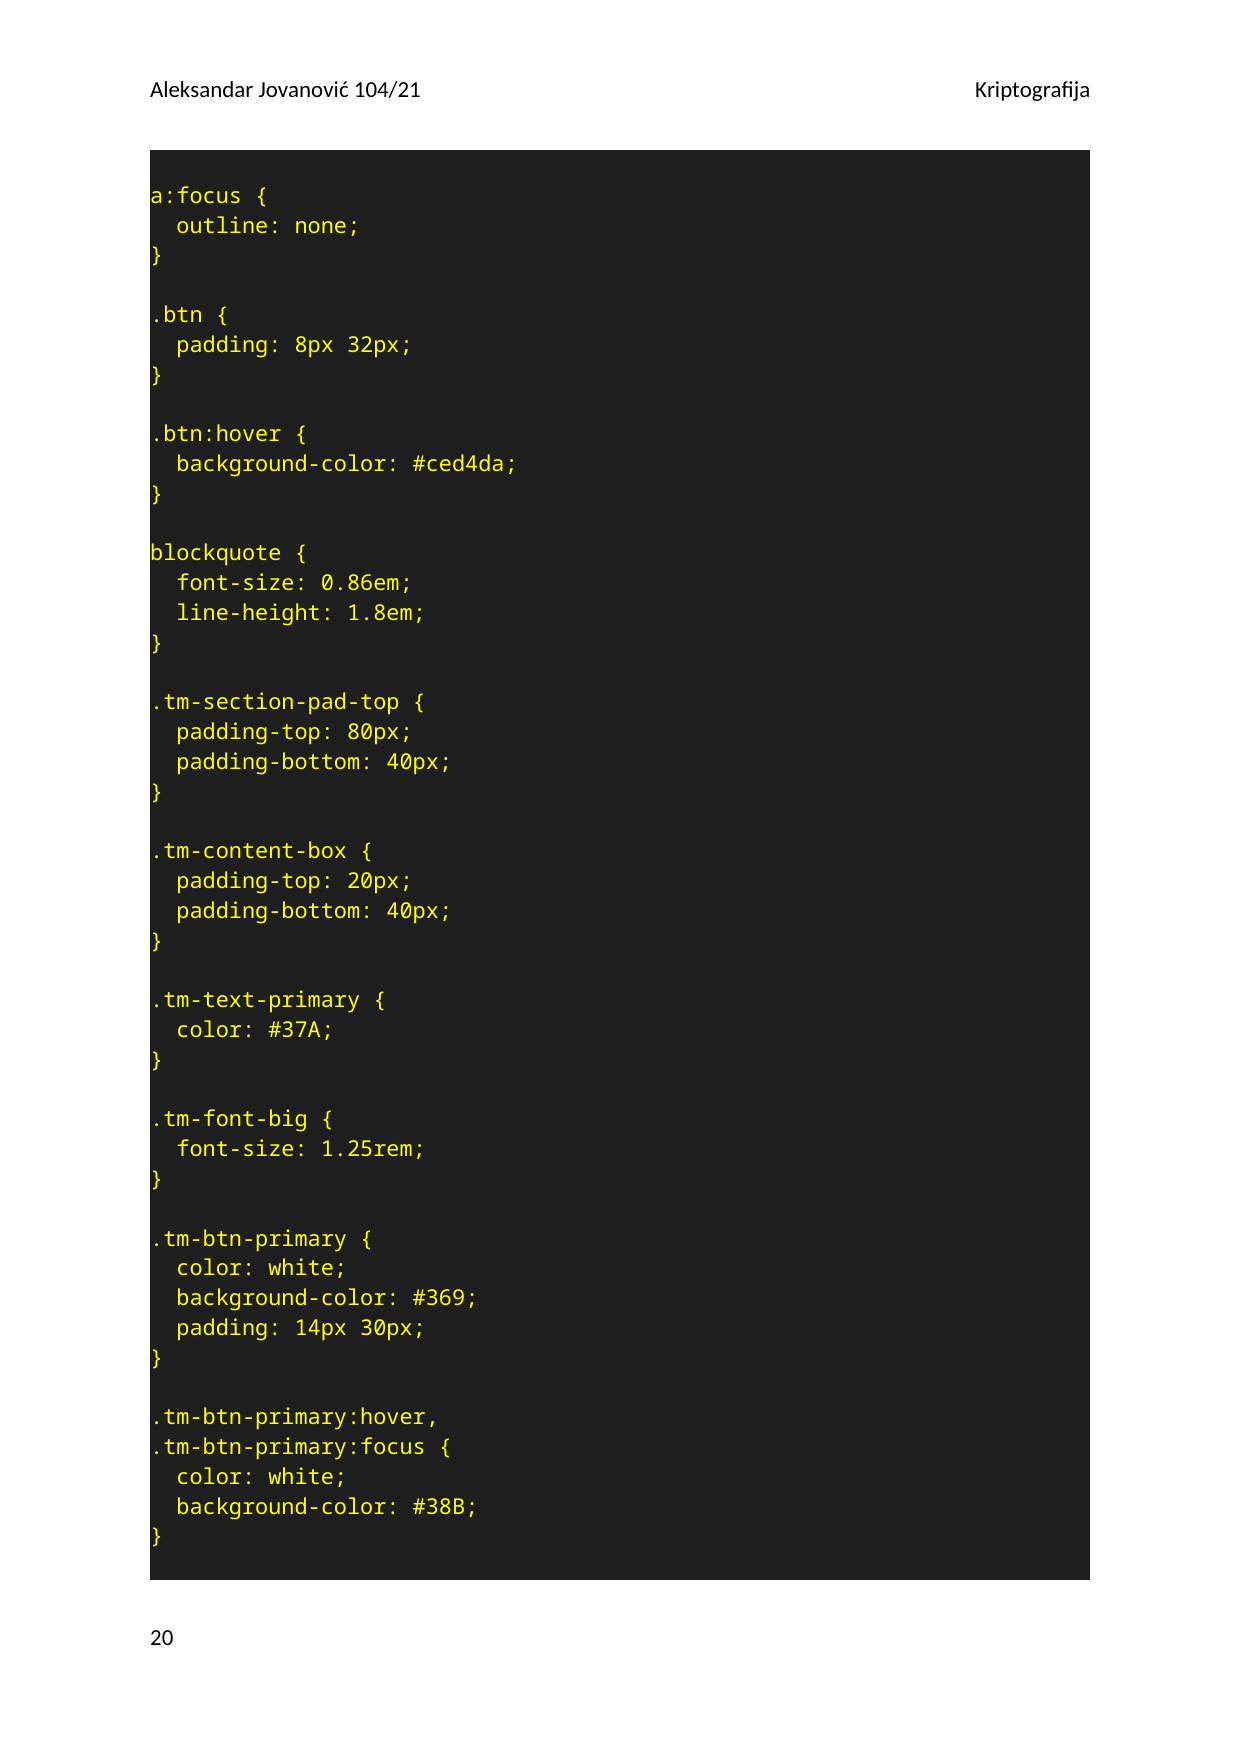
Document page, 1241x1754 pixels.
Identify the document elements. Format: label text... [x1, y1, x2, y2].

text } [150, 1044, 1090, 1073]
text background-color: #ced4da; [150, 448, 1090, 478]
text } [150, 478, 1090, 507]
text } [150, 358, 1090, 388]
text padding: 14px 30px; [150, 1312, 1090, 1342]
text .btn { [150, 299, 1090, 329]
text } [150, 776, 1090, 805]
text .tm-section-pad-top { [150, 686, 1090, 716]
text blockquote { [150, 537, 1090, 567]
text padding-bottom: 40px; [150, 895, 1090, 924]
text a:focus { [150, 180, 1090, 209]
text line-height: 1.8em; [150, 597, 1090, 627]
text } [150, 239, 1090, 269]
text .tm-text-primary { [150, 984, 1090, 1014]
text background-color: #369; [150, 1282, 1090, 1312]
text color: #37A; [150, 1014, 1090, 1044]
text .btn:hover { [150, 418, 1090, 448]
text padding-top: 80px; [150, 716, 1090, 746]
text font-size: 1.25rem; [150, 1133, 1090, 1163]
text padding: 8px 32px; [150, 329, 1090, 358]
text } [150, 924, 1090, 954]
text } [150, 1163, 1090, 1193]
text } [150, 1342, 1090, 1371]
text padding-bottom: 40px; [150, 746, 1090, 776]
text } [150, 1520, 1090, 1550]
text .tm-font-big { [150, 1103, 1090, 1133]
text .tm-btn-primary:focus { [150, 1431, 1090, 1461]
text color: white; [150, 1252, 1090, 1282]
text .tm-content-box { [150, 835, 1090, 865]
text font-size: 0.86em; [150, 567, 1090, 597]
text .tm-btn-primary { [150, 1222, 1090, 1252]
text } [150, 627, 1090, 656]
text color: white; [150, 1461, 1090, 1491]
text .tm-btn-primary:hover, [150, 1401, 1090, 1431]
text padding-top: 20px; [150, 865, 1090, 895]
text background-color: #38B; [150, 1491, 1090, 1520]
text outline: none; [150, 209, 1090, 239]
